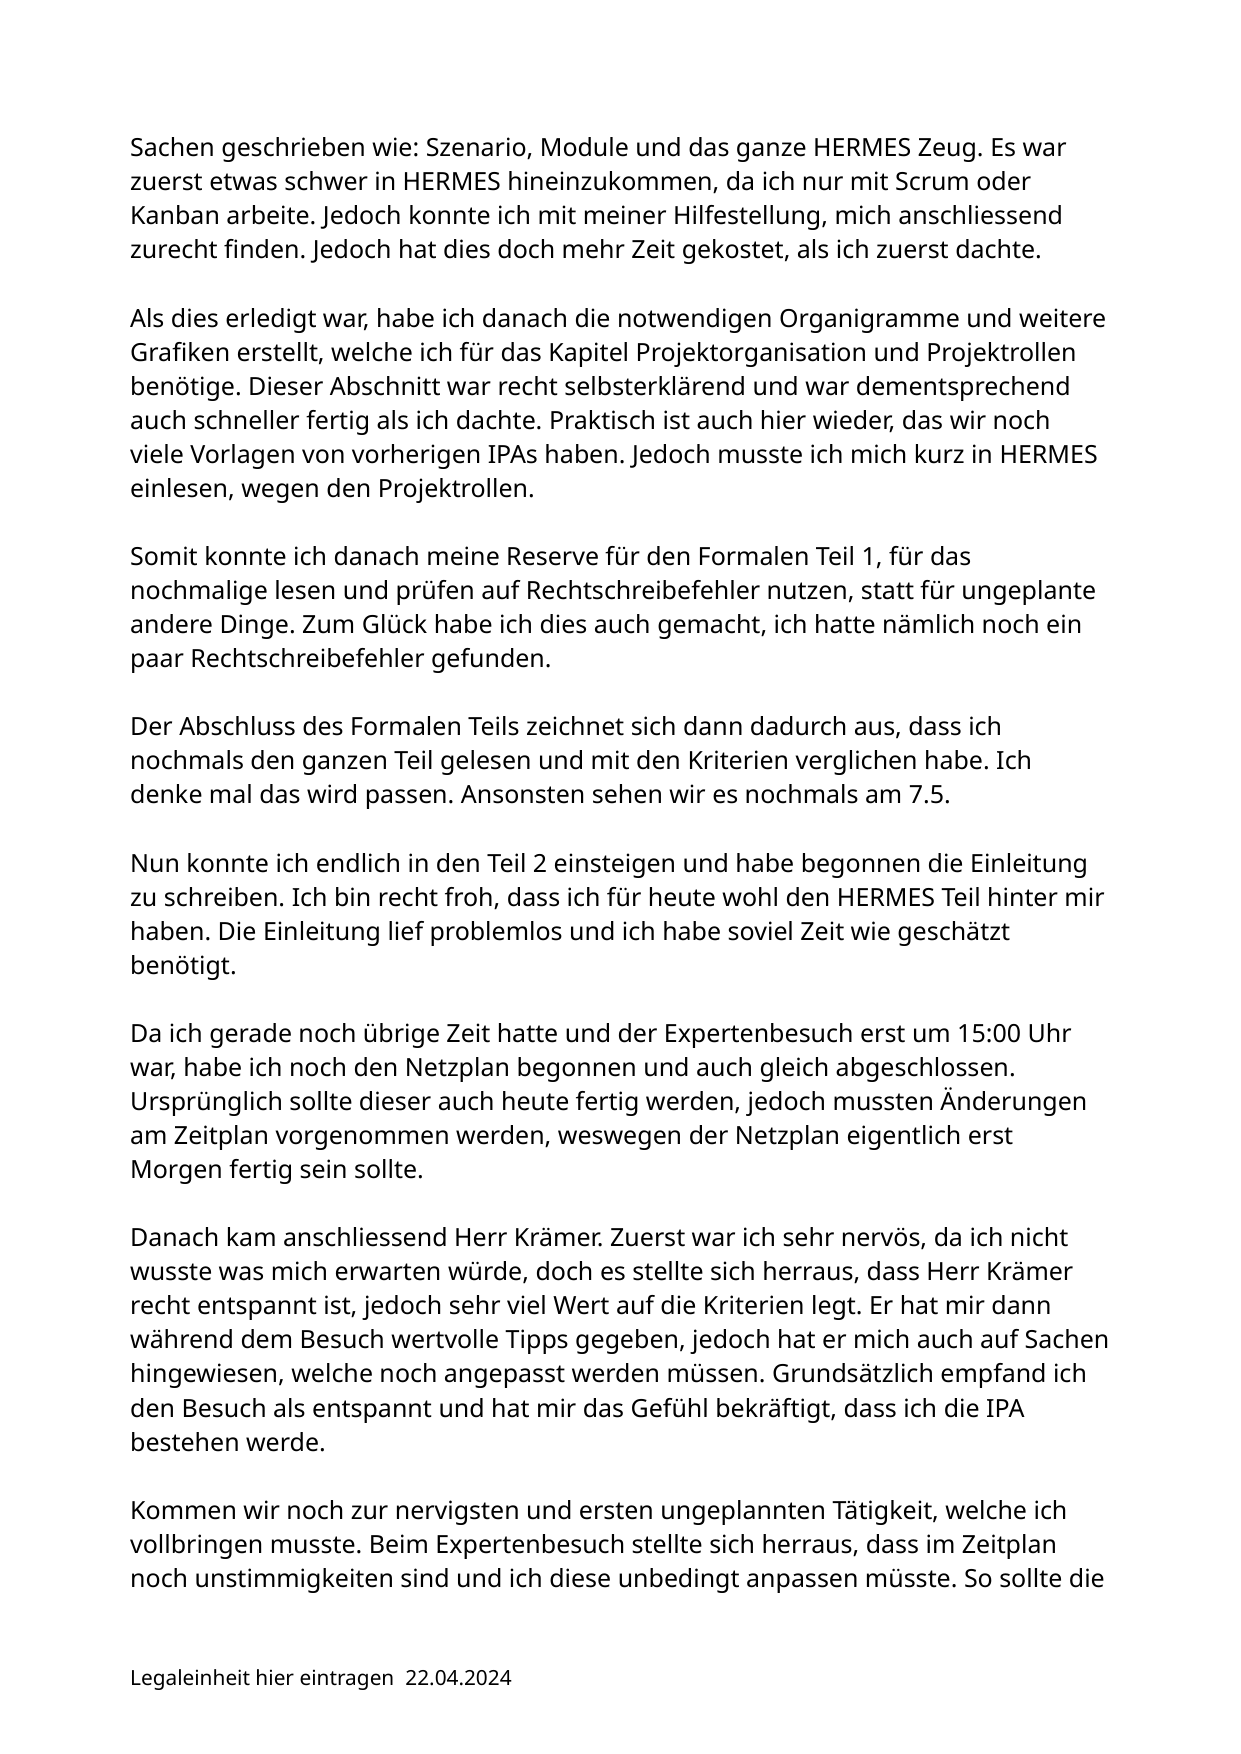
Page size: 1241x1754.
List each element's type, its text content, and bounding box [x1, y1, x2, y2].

text Somit konnte ich danach meine Reserve für den Formalen Teil 1, für das nochmalige lesen und prüfen auf Rechtschreibefehler nutzen, statt für ungeplante andere Dinge. Zum Glück habe ich dies auch gemacht, ich hatte nämlich noch ein paar Rechtschreibefehler gefunden. Der Abschluss des Formalen Teils zeichnet sich dann dadurch aus, dass ich nochmals den ganzen Teil gelesen und mit den Kriterien verglichen habe. Ich denke mal das wird passen. Ansonsten sehen wir es nochmals am 7.5. [130, 539, 1110, 811]
text Da ich gerade noch übrige Zeit hatte und der Expertenbesuch erst um 15:00 Uhr war, habe ich noch den Netzplan begonnen und auch gleich abgeschlossen. Ursprünglich sollte dieser auch heute fertig werden, jedoch mussten Änderungen am Zeitplan vorgenommen werden, weswegen der Netzplan eigentlich erst Morgen fertig sein sollte. [130, 1016, 1110, 1186]
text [130, 130, 1110, 504]
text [130, 1220, 1110, 1594]
text Nun konnte ich endlich in den Teil 2 einsteigen und habe begonnen die Einleitung zu schreiben. Ich bin recht froh, dass ich für heute wohl den HERMES Teil hinter mir haben. Die Einleitung lief problemlos und ich habe soviel Zeit wie geschätzt benötigt. [130, 845, 1110, 981]
